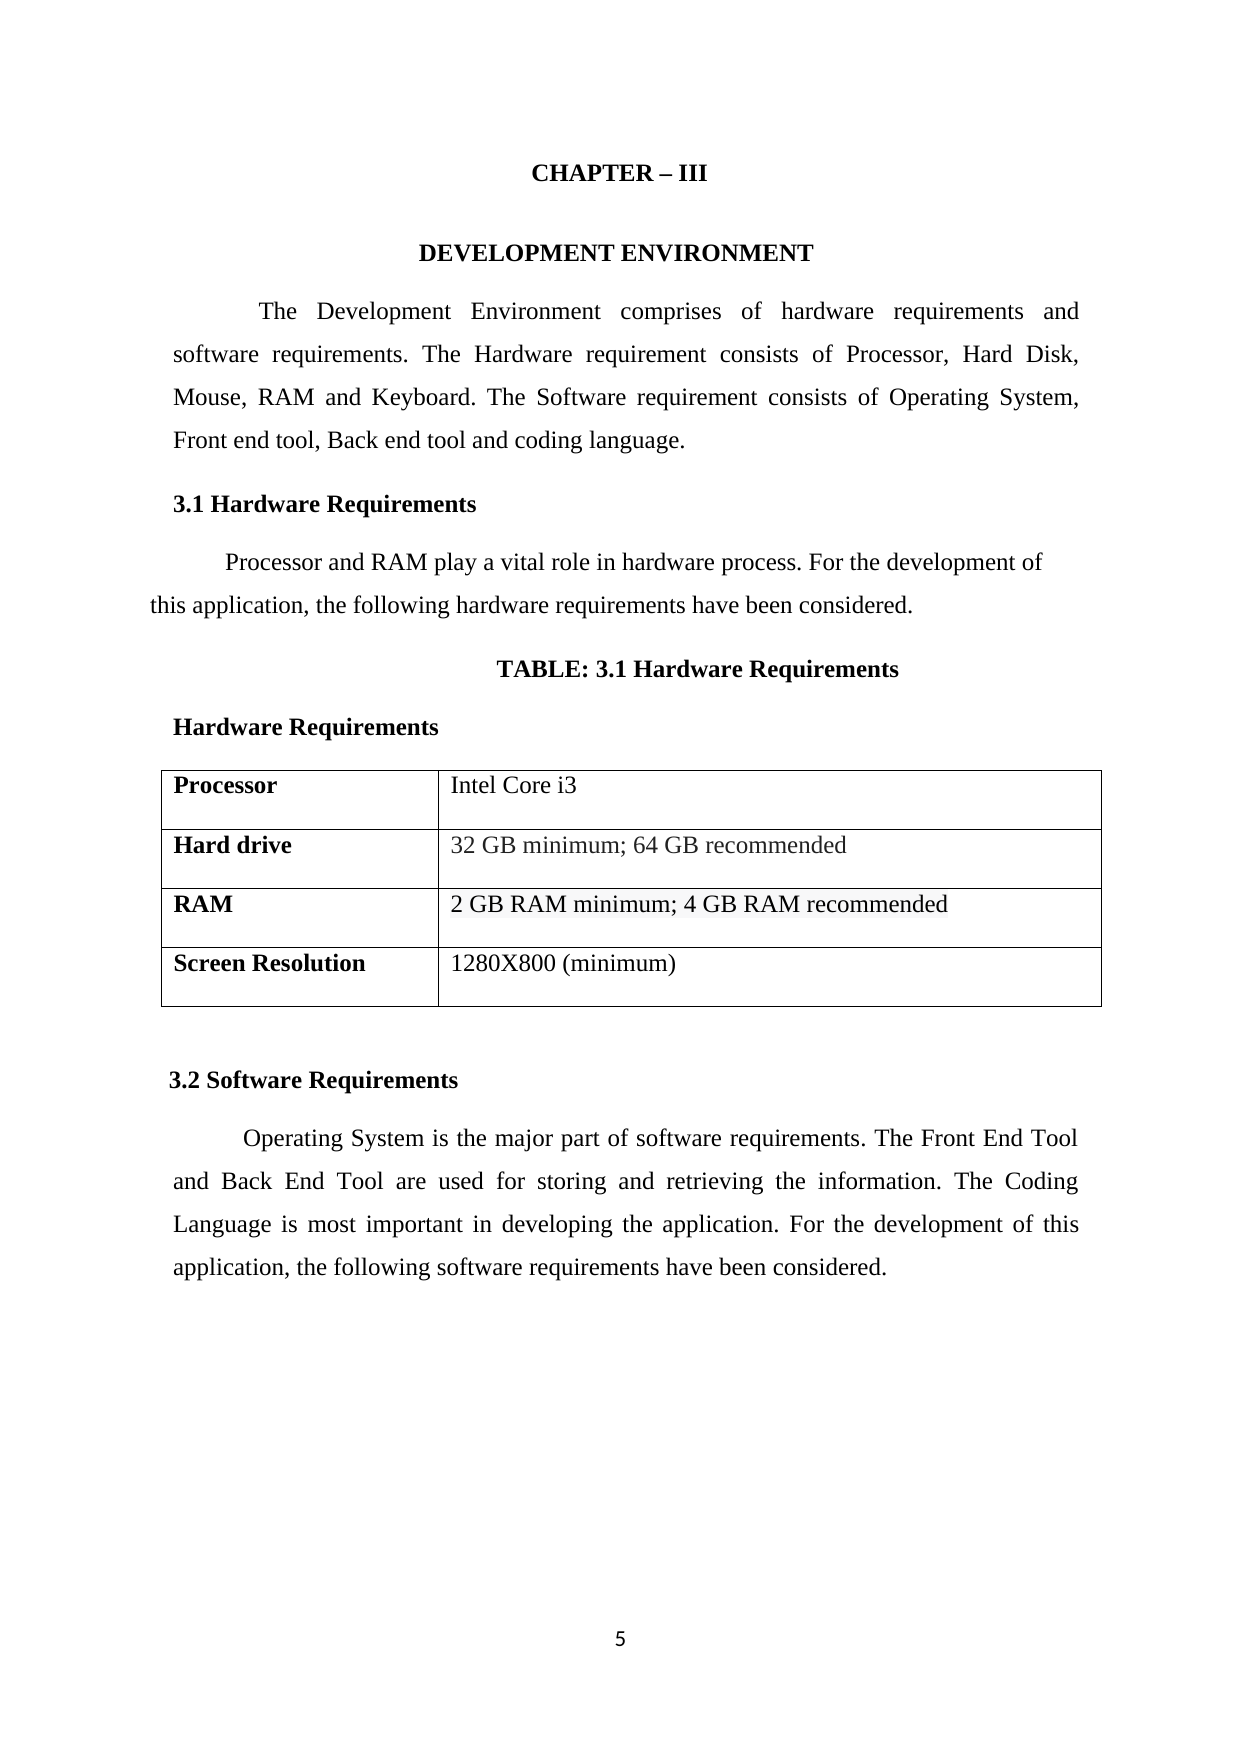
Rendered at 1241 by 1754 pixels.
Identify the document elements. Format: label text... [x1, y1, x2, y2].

text Hardware Requirements [173, 712, 1090, 741]
text Operating System is the major part of software requirements. The Front End Tool and Back End Tool are used for storing and retrieving the information. The Coding Language is most important in developing the application. For the development of this application, the following software requirements have been considered. [173, 1123, 1080, 1281]
text 3.2 Software Requirements [150, 1065, 1090, 1093]
table_cell RAM [162, 889, 438, 947]
subtitle 3.1 Hardware Requirements [173, 489, 1090, 518]
table_cell Hard drive [162, 830, 438, 888]
table_header Intel Core i3 [439, 771, 1101, 829]
table_cell 2 GB RAM minimum; 4 GB RAM recommended [439, 889, 1101, 947]
subtitle CHAPTER – III [479, 158, 759, 187]
table_cell 32 GB minimum; 64 GB recommended [439, 830, 1101, 888]
table_cell 1280X800 (minimum) [439, 948, 1101, 1006]
text The Development Environment comprises of hardware requirements and software requirements. The Hardware requirement consists of Processor, Hard Disk, Mouse, RAM and Keyboard. The Software requirement consists of Operating System, Front end tool, Back end tool and coding language. [173, 296, 1080, 454]
text Processor and RAM play a vital role in hardware process. For the development of this application, the following hardware requirements have been considered. [150, 547, 1080, 619]
table_cell Screen Resolution [162, 948, 438, 1006]
text DEVELOPMENT ENVIRONMENT [150, 238, 1095, 267]
subtitle TABLE: 3.1 Hardware Requirements [496, 654, 1090, 683]
table_header Processor [162, 771, 438, 829]
